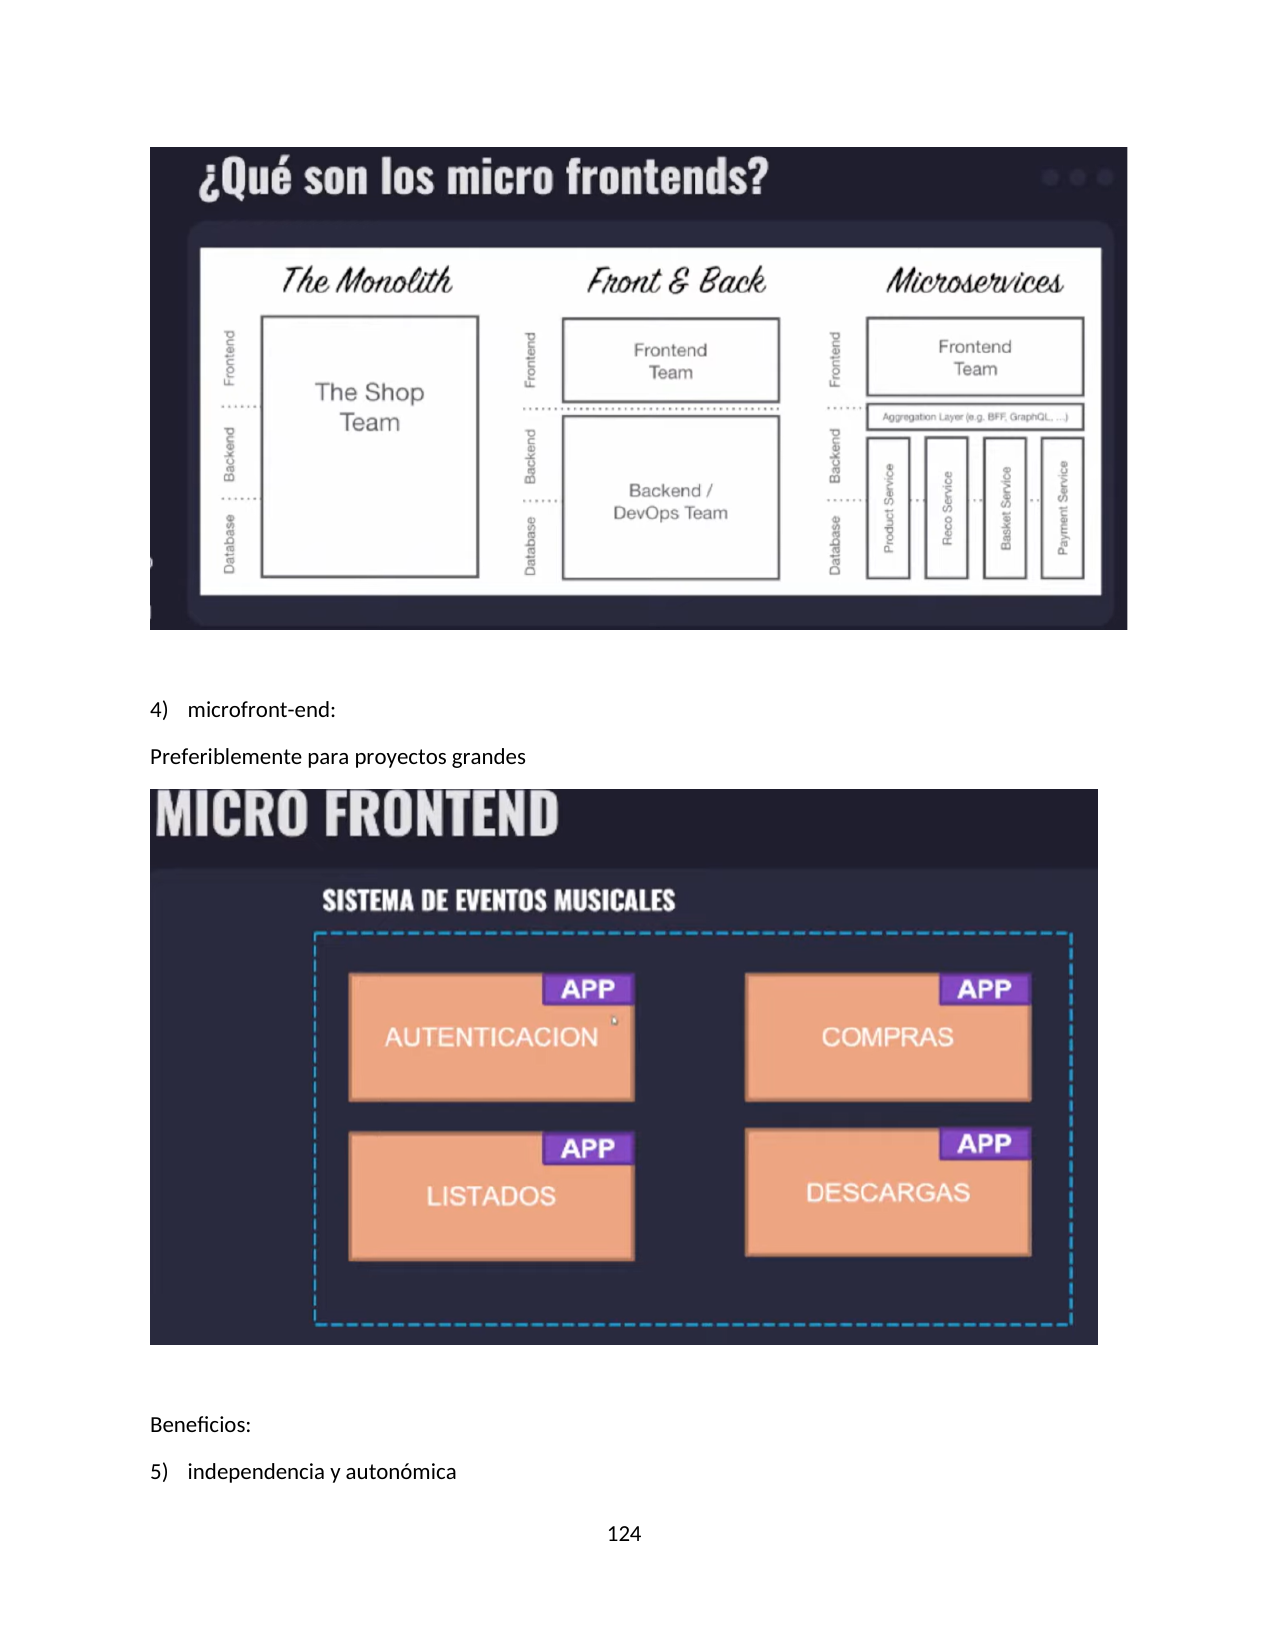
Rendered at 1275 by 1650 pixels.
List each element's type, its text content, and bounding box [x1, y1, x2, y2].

text Beneficios: [150, 1410, 1098, 1438]
list microfront-end: [150, 696, 1098, 723]
picture [150, 147, 1128, 630]
picture [150, 789, 1098, 1345]
text Preferiblemente para proyectos grandes [150, 742, 1098, 770]
list independencia y autonómica [150, 1457, 1098, 1485]
